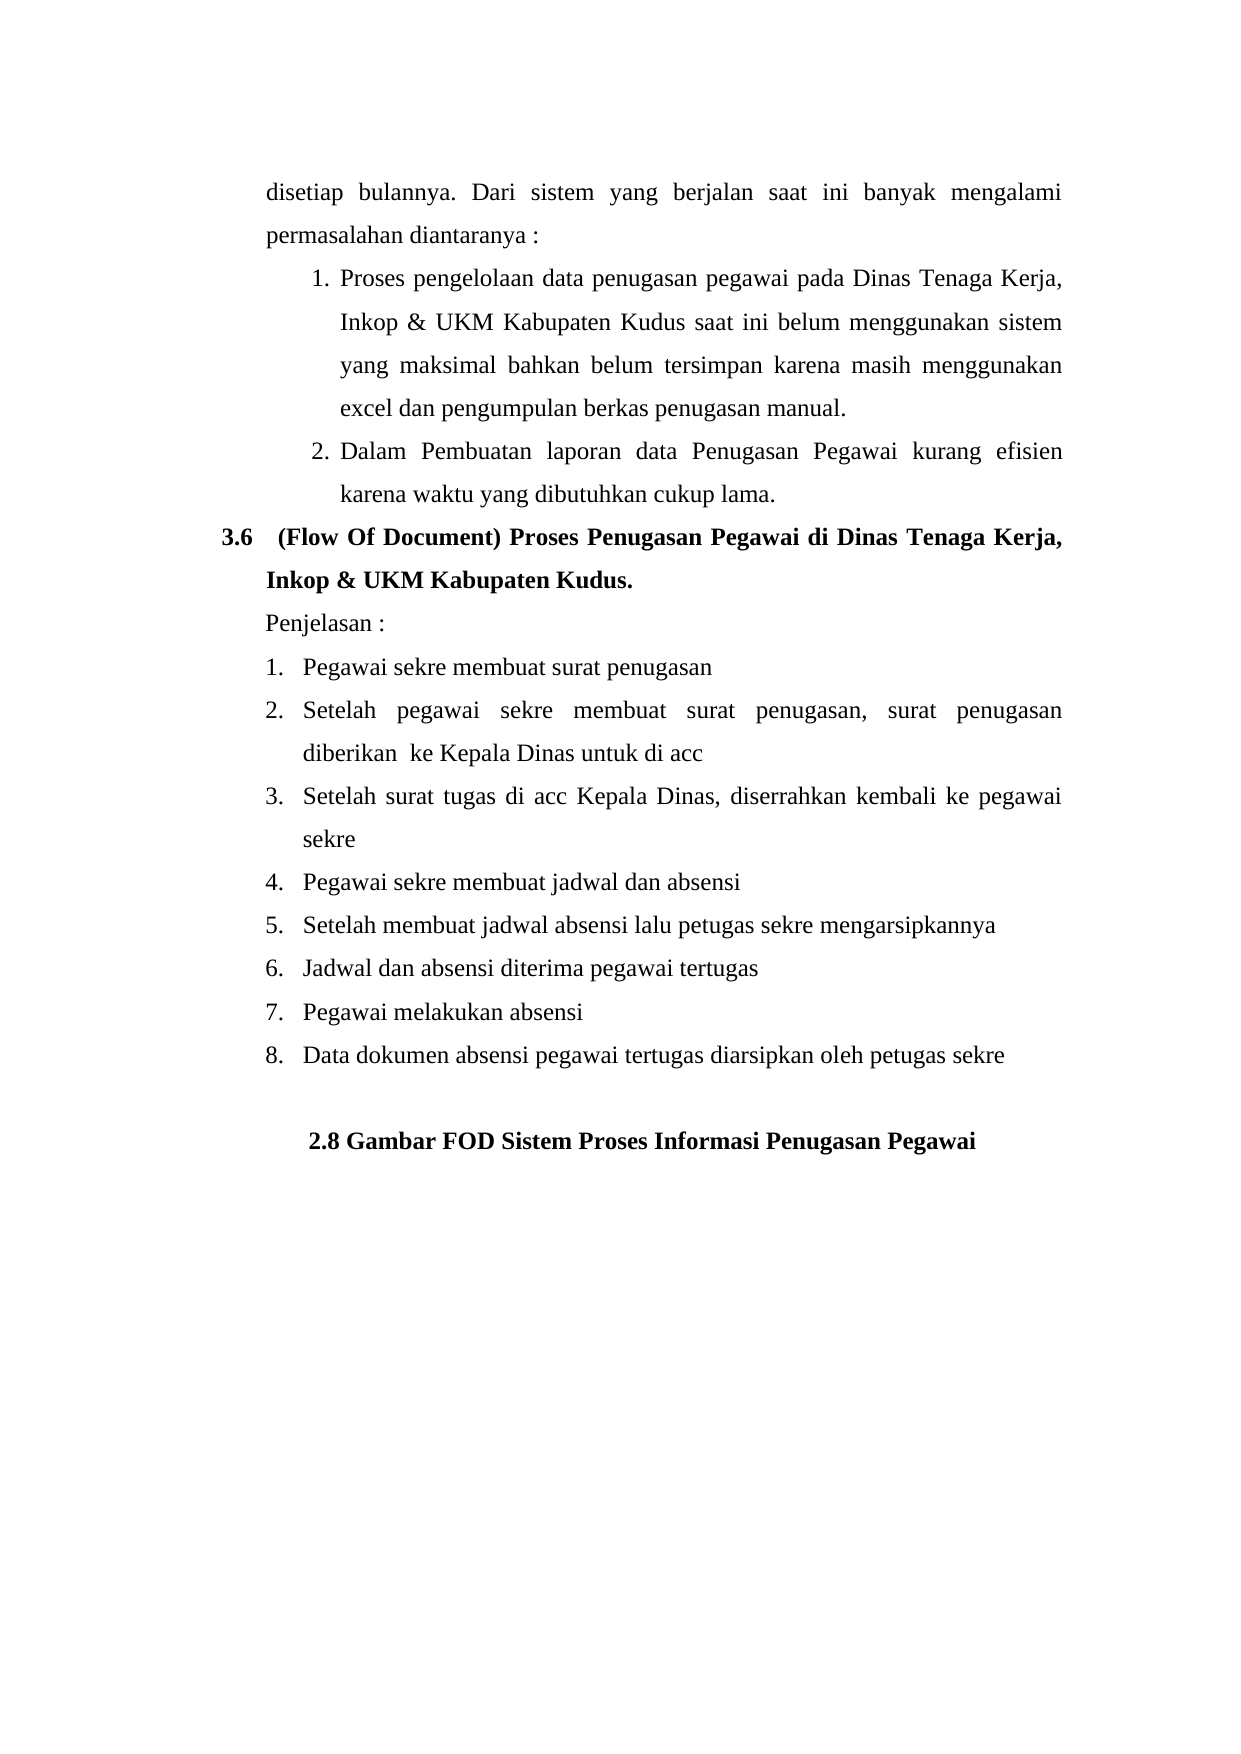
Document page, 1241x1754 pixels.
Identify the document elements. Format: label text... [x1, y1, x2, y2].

list Pegawai melakukan absensi [265, 997, 1063, 1025]
list Proses pengelolaan data penugasan pegawai pada Dinas Tenaga Kerja, Inkop & UKM Kabupaten Kudus saat ini belum menggunakan sistem yang maksimal bahkan belum tersimpan karena masih menggunakan excel dan pengumpulan berkas penugasan manual. [311, 263, 1063, 422]
list Pegawai sekre membuat surat penugasan [265, 652, 1063, 680]
list Setelah membuat jadwal absensi lalu petugas sekre mengarsipkannya [265, 910, 1063, 939]
list Data dokumen absensi pegawai tertugas diarsipkan oleh petugas sekre [265, 1040, 1063, 1068]
list Pegawai sekre membuat jadwal dan absensi [265, 867, 1063, 896]
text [266, 177, 1063, 249]
text Penjelasan : [265, 608, 1063, 637]
list Setelah surat tugas di acc Kepala Dinas, diserrahkan kembali ke pegawai sekre [265, 781, 1063, 853]
list Setelah pegawai sekre membuat surat penugasan, surat penugasan diberikan ke Kepala Dinas untuk di acc [265, 695, 1063, 767]
text 2.8 Gambar FOD Sistem Proses Informasi Penugasan Pegawai [221, 1126, 1063, 1155]
list Jadwal dan absensi diterima pegawai tertugas [265, 953, 1063, 982]
text 3.6 (Flow Of Document) Proses Penugasan Pegawai di Dinas Tenaga Kerja, Inkop & UKM Kabupaten Kudus. [221, 522, 1063, 594]
list Dalam Pembuatan laporan data Penugasan Pegawai kurang efisien karena waktu yang dibutuhkan cukup lama. [311, 436, 1063, 508]
